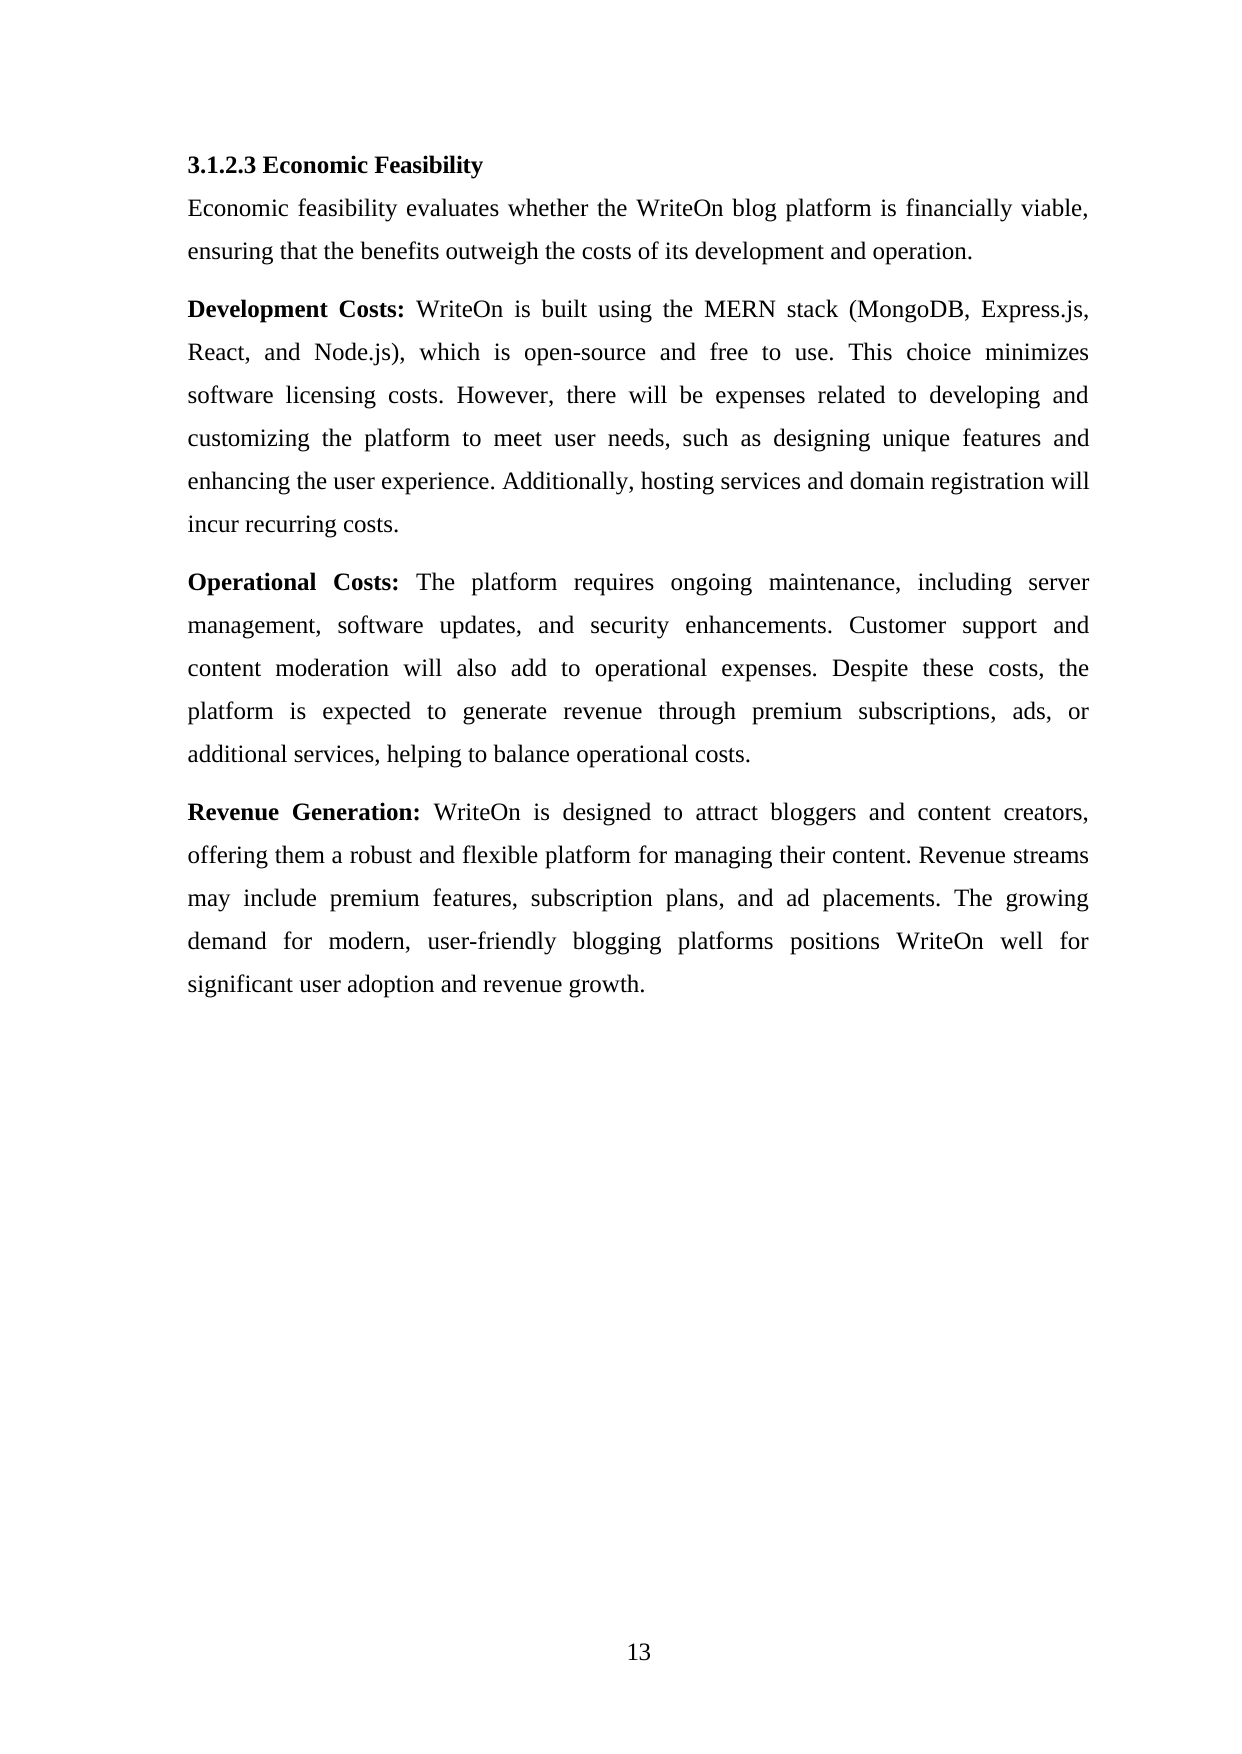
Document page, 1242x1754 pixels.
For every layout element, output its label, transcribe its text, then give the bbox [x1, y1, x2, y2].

text Development Costs: WriteOn is built using the MERN stack (MongoDB, Express.js, React, and Node.js), which is open-source and free to use. This choice minimizes software licensing costs. However, there will be expenses related to developing and customizing the platform to meet user needs, such as designing unique features and enhancing the user experience. Additionally, hosting services and domain registration will incur recurring costs. [187, 294, 1090, 538]
text Economic feasibility evaluates whether the WriteOn blog platform is financially viable, ensuring that the benefits outweigh the costs of its development and operation. [187, 193, 1090, 265]
text Revenue Generation: WriteOn is designed to attract bloggers and content creators, offering them a robust and flexible platform for managing their content. Revenue streams may include premium features, subscription plans, and ad placements. The growing demand for modern, user-friendly blogging platforms positions WriteOn well for significant user adoption and revenue growth. [187, 797, 1090, 998]
subtitle Economic Feasibility [187, 150, 1109, 179]
text Operational Costs: The platform requires ongoing maintenance, including server management, software updates, and security enhancements. Customer support and content moderation will also add to operational expenses. Despite these costs, the platform is expected to generate revenue through premium subscriptions, ads, or additional services, helping to balance operational costs. [187, 567, 1090, 768]
